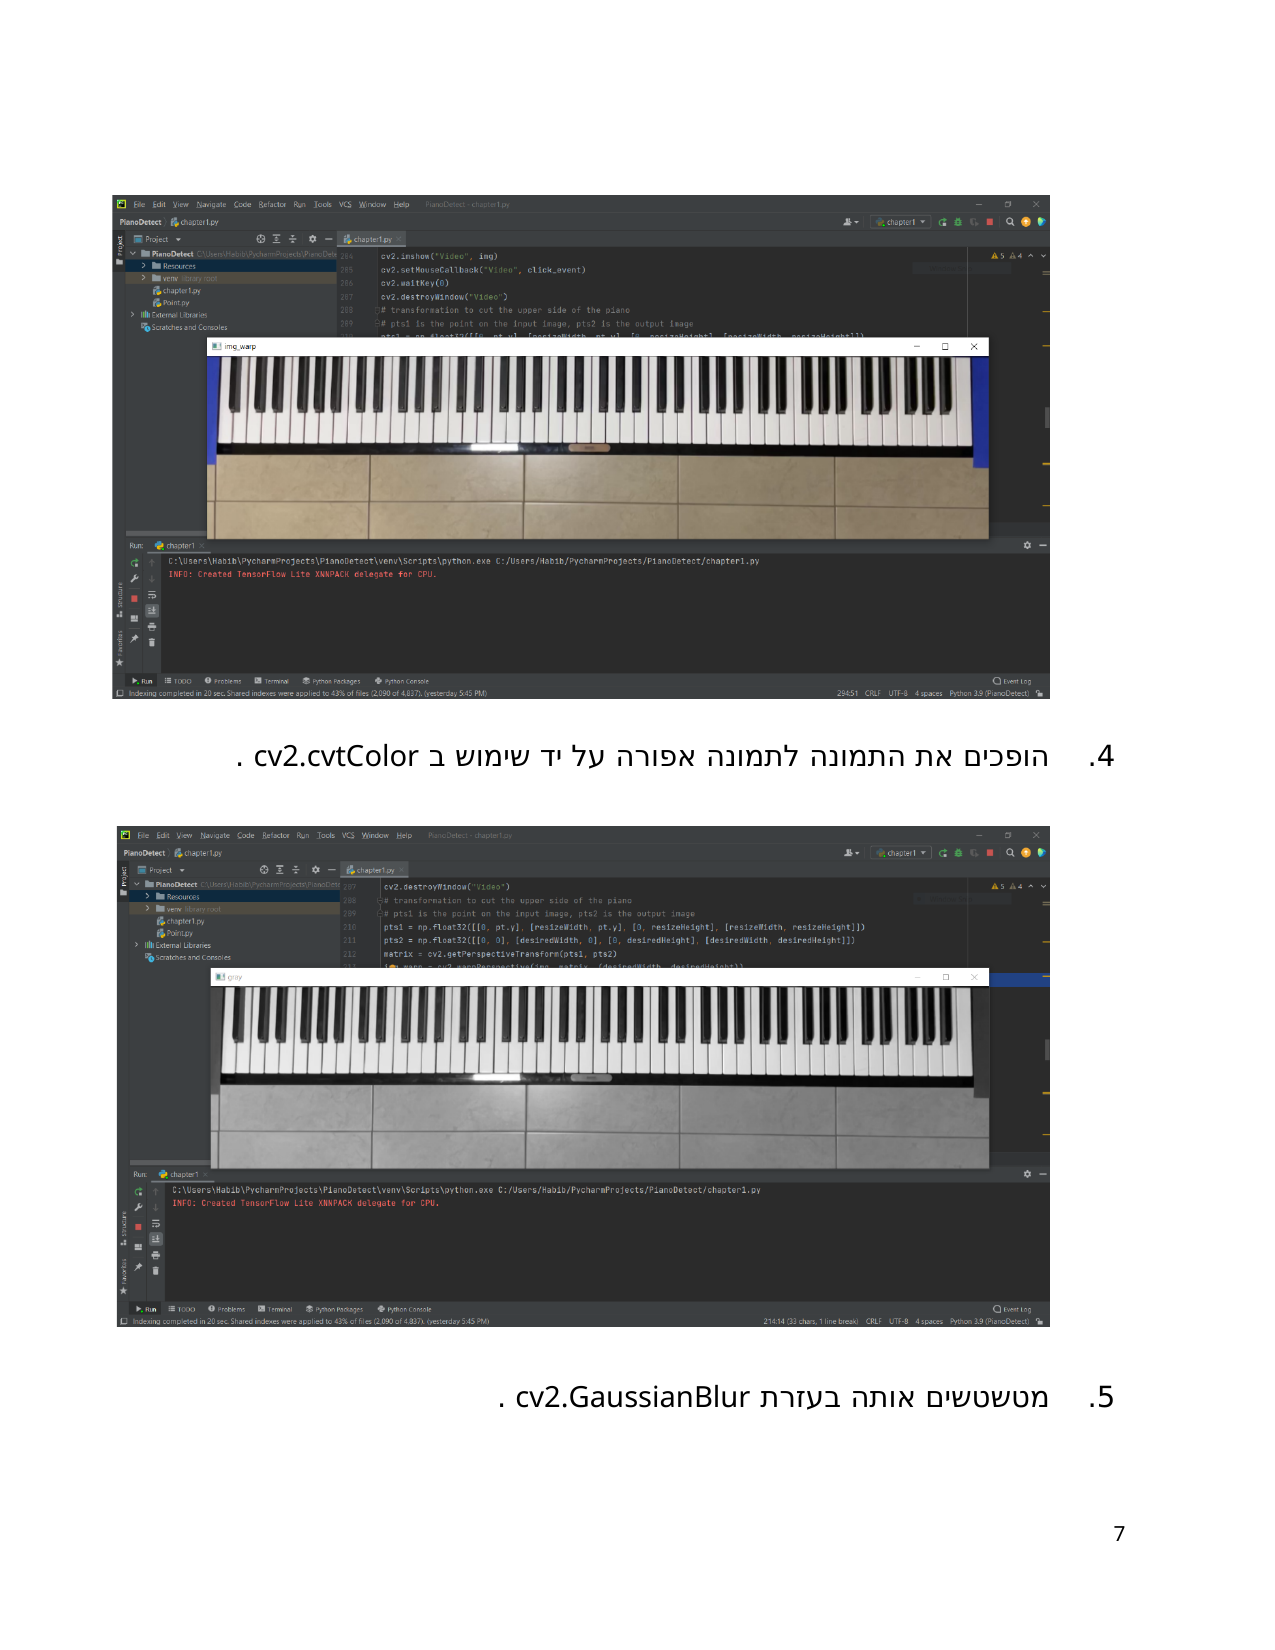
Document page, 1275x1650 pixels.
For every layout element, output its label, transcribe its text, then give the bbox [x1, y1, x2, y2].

picture [116, 826, 1050, 1327]
picture [112, 195, 1050, 699]
list מטשטשים אותה בעזרת cv2.GaussianBlur . [150, 1376, 1087, 1416]
list הופכים את התמונה לתמונה אפורה על יד שימוש ב cv2.cvtColor . [150, 735, 1087, 774]
